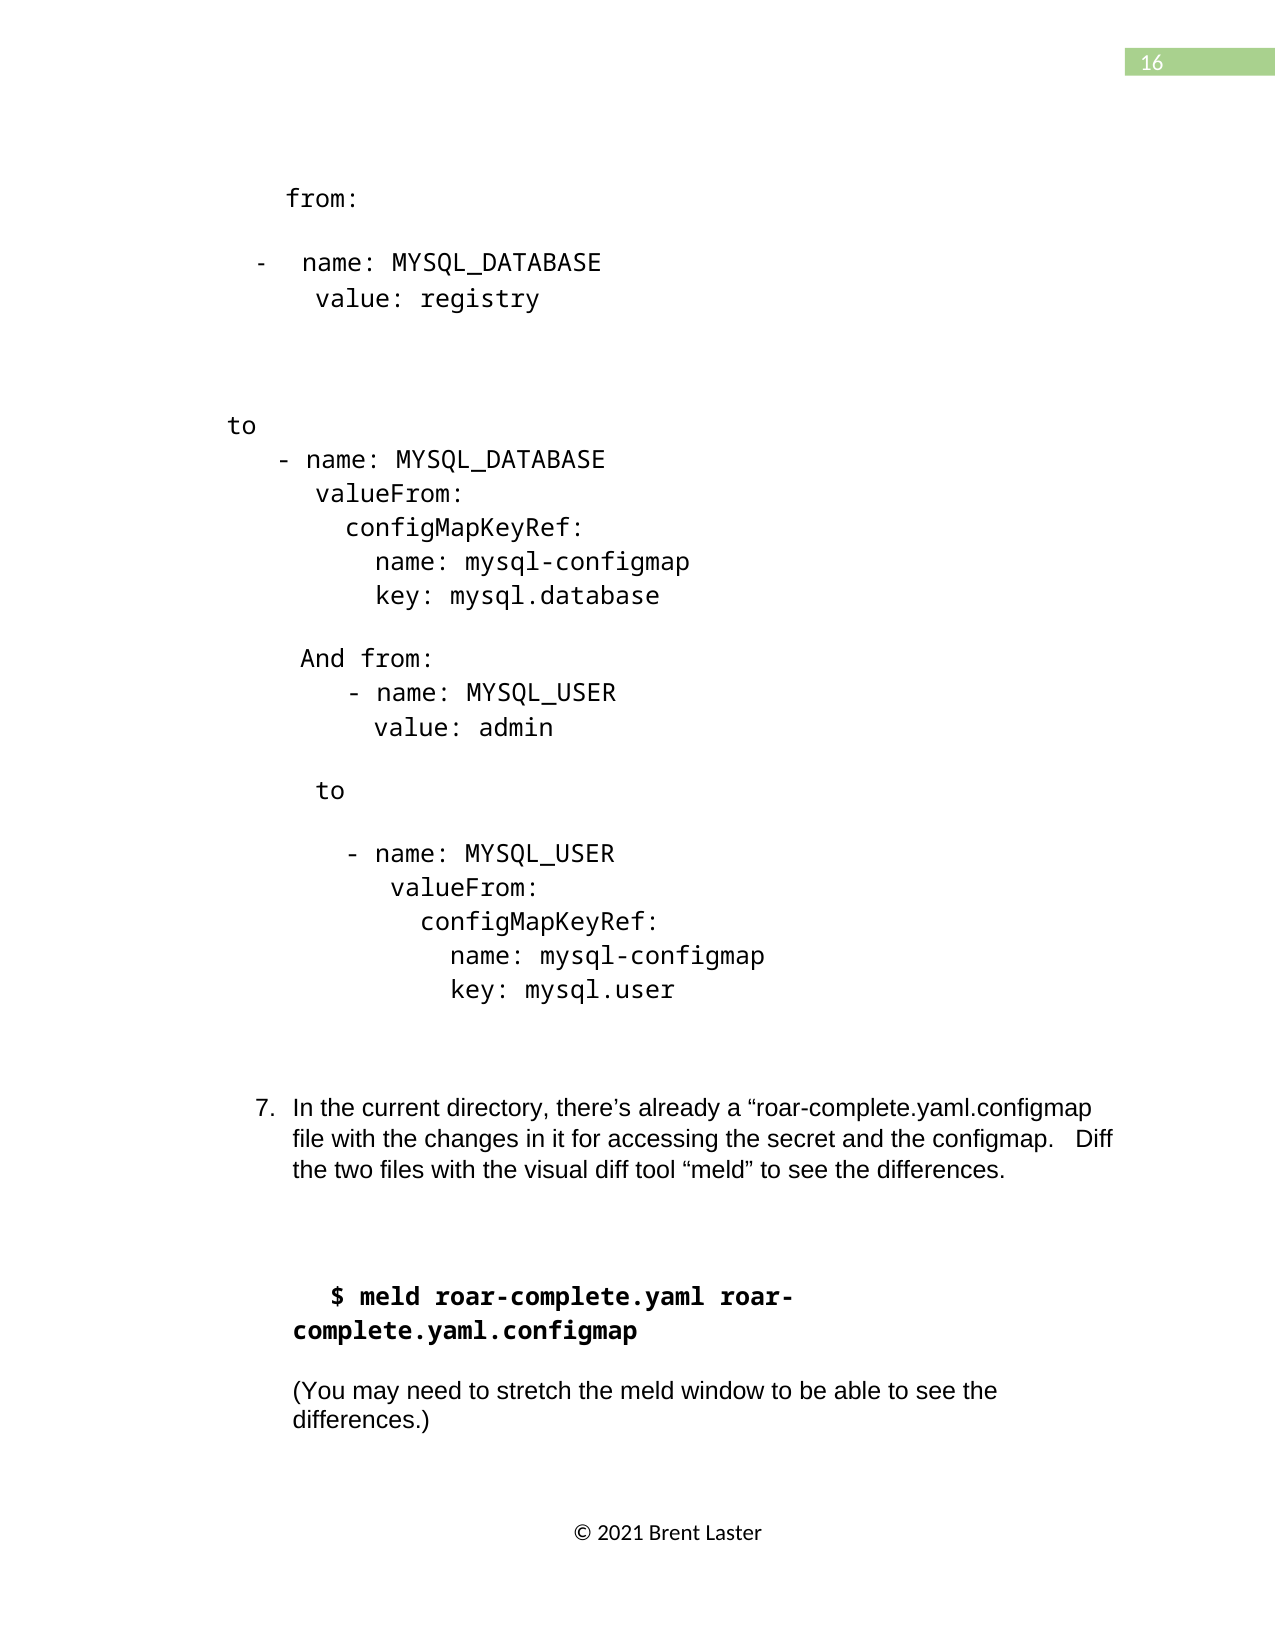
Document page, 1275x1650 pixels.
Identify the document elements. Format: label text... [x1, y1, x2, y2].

text And from: [180, 641, 1125, 675]
text to [226, 407, 1125, 442]
text $ meld roar-complete.yaml roar-complete.yaml.configmap [292, 1278, 1125, 1347]
list In the current directory, there’s already a “roar-complete.yaml.configmap file with the changes in it for accessing the secret and the configmap. Diff the two files with the visual diff tool “meld” to see the differences. [255, 1093, 1125, 1184]
text value: registry [180, 281, 1125, 315]
text valueFrom: [225, 870, 1125, 904]
text name: mysql-configmap [225, 938, 1125, 972]
text - name: MYSQL_USER [330, 836, 1125, 870]
list name: MYSQL_DATABASE [257, 244, 1125, 278]
text - name: MYSQL_USER [226, 675, 1125, 709]
text value: admin [223, 709, 1125, 743]
text to [180, 772, 1125, 806]
text name: mysql-configmap [180, 544, 1125, 578]
text valueFrom: [180, 476, 1125, 510]
text configMapKeyRef: [225, 904, 1125, 938]
text key: mysql.user [225, 972, 1125, 1006]
text from: [180, 181, 1125, 215]
text - name: MYSQL_DATABASE [216, 442, 1125, 476]
text key: mysql.database [180, 578, 1125, 612]
text configMapKeyRef: [180, 510, 1125, 544]
text (You may need to stretch the meld window to be able to see the differences.) [292, 1376, 1125, 1433]
